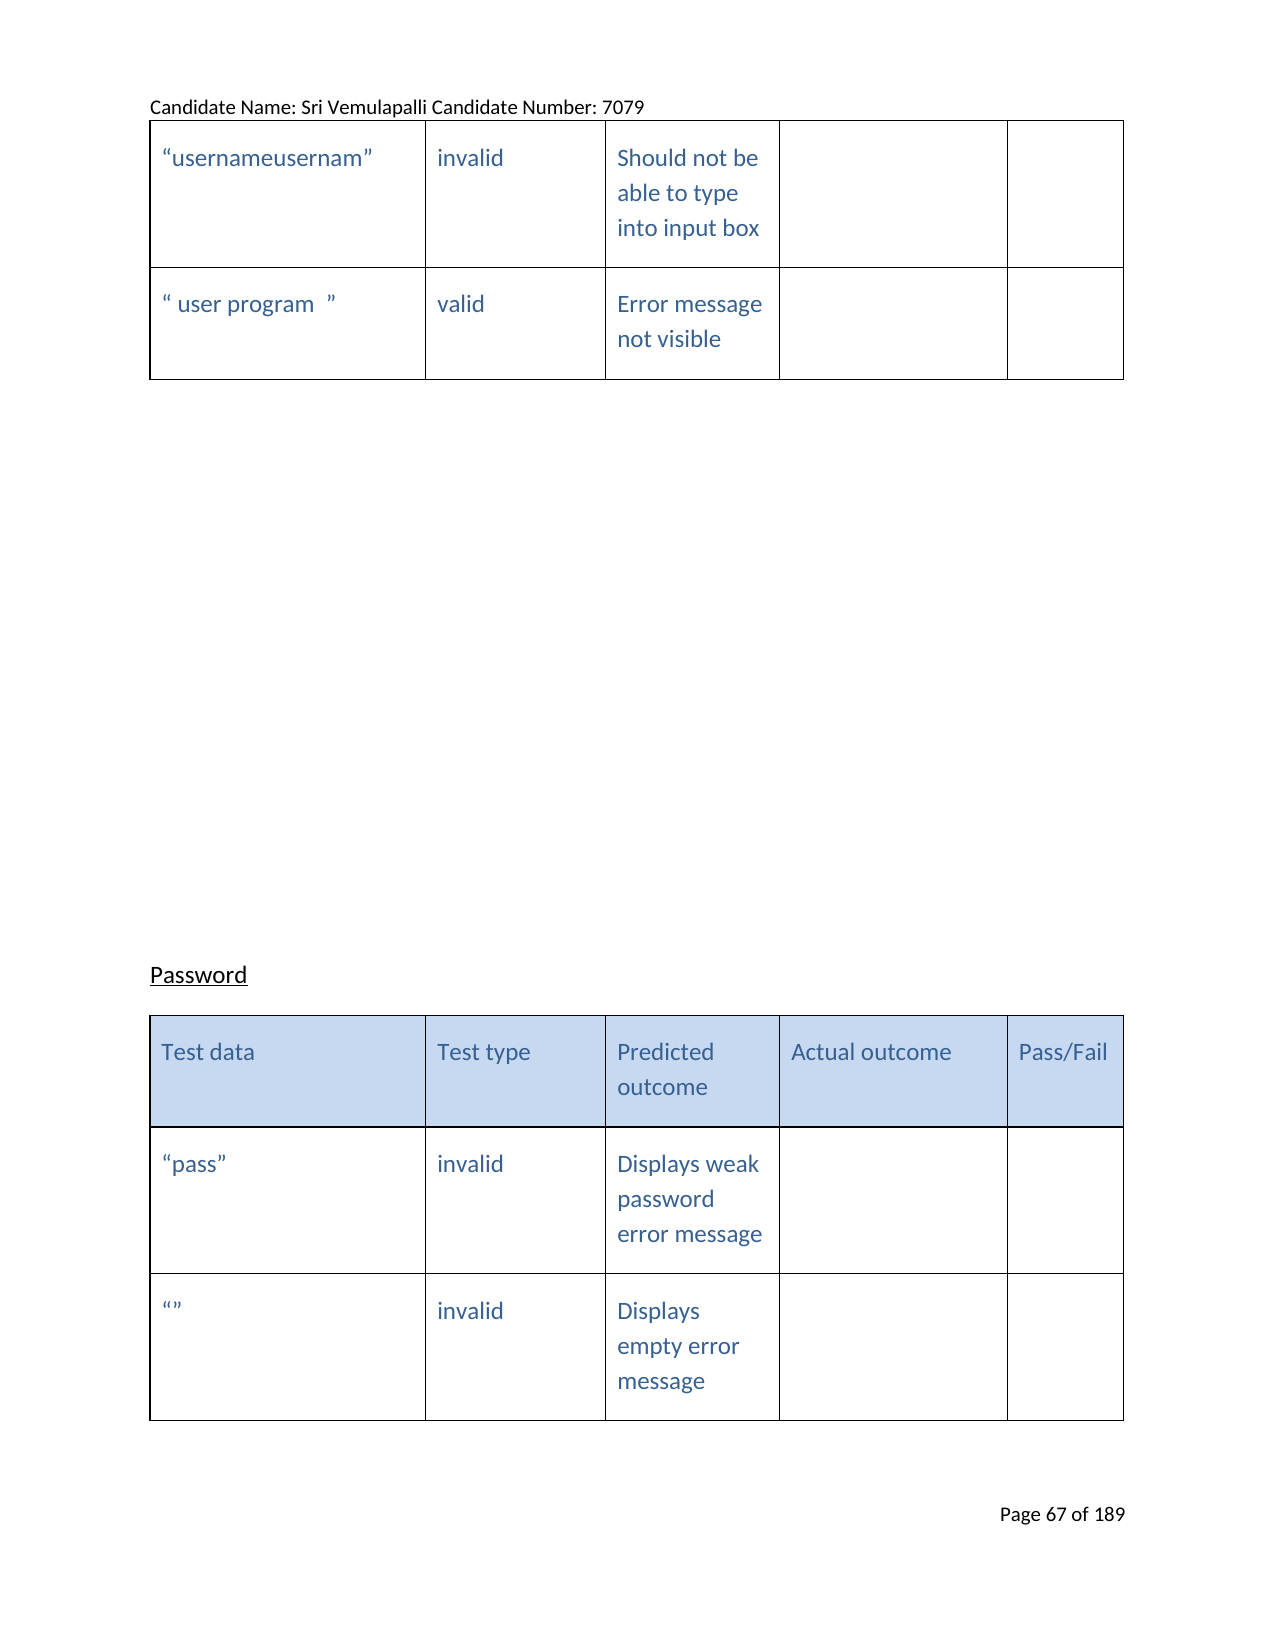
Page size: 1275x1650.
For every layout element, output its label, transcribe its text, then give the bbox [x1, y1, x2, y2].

table_cell Should not be able to type into input box [606, 121, 779, 267]
table_cell [1008, 1128, 1123, 1273]
table_cell [780, 268, 1007, 378]
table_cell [606, 1274, 779, 1420]
table_cell valid [426, 268, 605, 378]
table_cell [1008, 1274, 1123, 1420]
table_cell invalid [426, 121, 605, 267]
table_header Test data [151, 1016, 425, 1126]
table_cell “pass” [151, 1128, 425, 1273]
table_cell [780, 1128, 1007, 1273]
table_header Pass/Fail [1008, 1016, 1123, 1126]
table_cell “ user program ” [151, 268, 425, 378]
table_header Test type [426, 1016, 605, 1126]
table_cell [1008, 268, 1123, 378]
table_cell [1008, 121, 1123, 267]
table_cell “” [151, 1274, 425, 1420]
table_header Predicted outcome [606, 1016, 779, 1126]
table_cell Error message not visible [606, 268, 779, 378]
table_cell “usernameusernam” [151, 121, 425, 267]
table_cell Displays weak password error message [606, 1128, 779, 1273]
table_header Actual outcome [780, 1016, 1007, 1126]
table_cell invalid [426, 1274, 605, 1420]
text Password [150, 959, 1125, 989]
table_cell [780, 121, 1007, 267]
table_cell [780, 1274, 1007, 1420]
table_cell invalid [426, 1128, 605, 1273]
